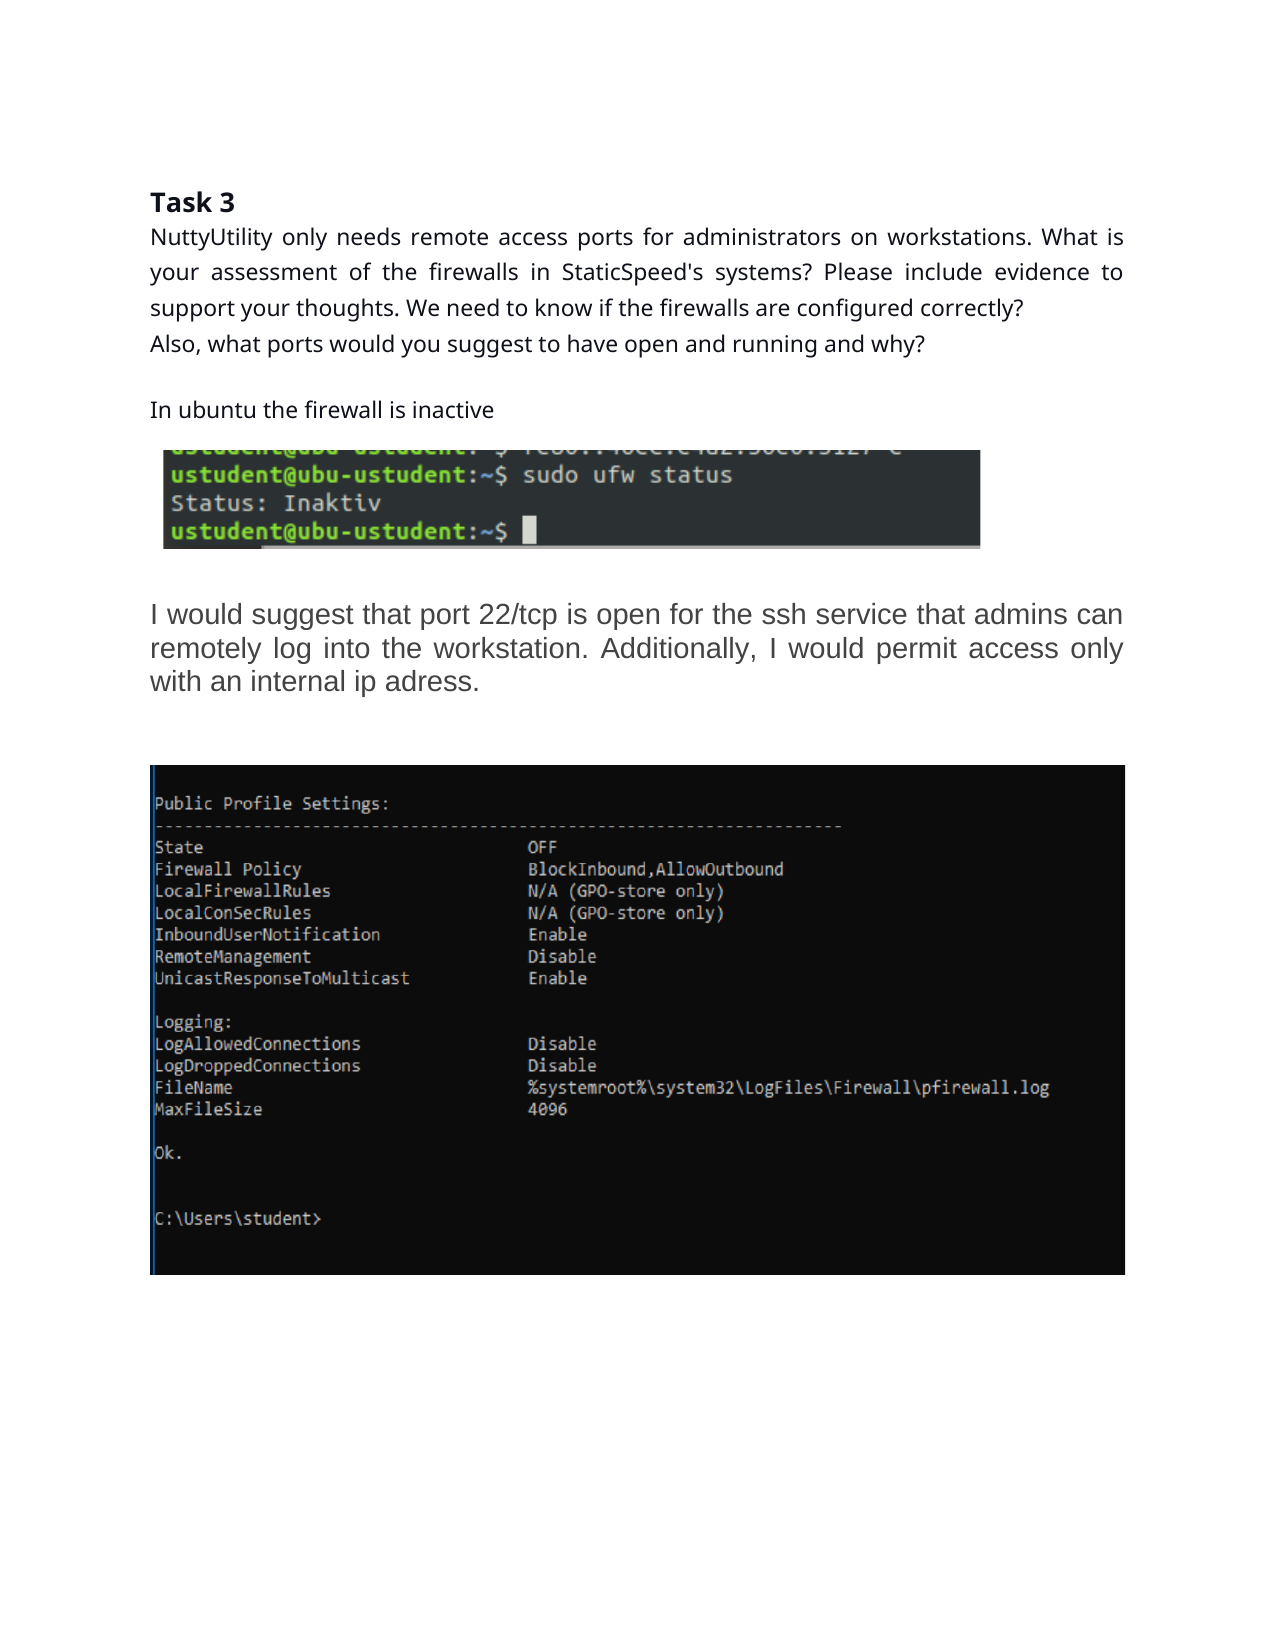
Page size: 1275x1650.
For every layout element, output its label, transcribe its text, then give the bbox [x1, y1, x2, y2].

subtitle I would suggest that port 22/tcp is open for the ssh service that admins can remotely log into the workstation. Additionally, I would permit access only with an internal ip adress. [150, 597, 1125, 698]
picture [163, 450, 981, 549]
picture [150, 765, 1125, 1275]
text In ubuntu the firewall is inactive [150, 394, 1125, 426]
text NuttyUtility only needs remote access ports for administrators on workstations. What is your assessment of the firewalls in StaticSpeed's systems? Please include evidence to support your thoughts. We need to know if the firewalls are configured correctly? [150, 220, 1125, 323]
subtitle Task 3 [150, 183, 1125, 220]
text Also, what ports would you suggest to have open and running and why? [150, 328, 1125, 359]
